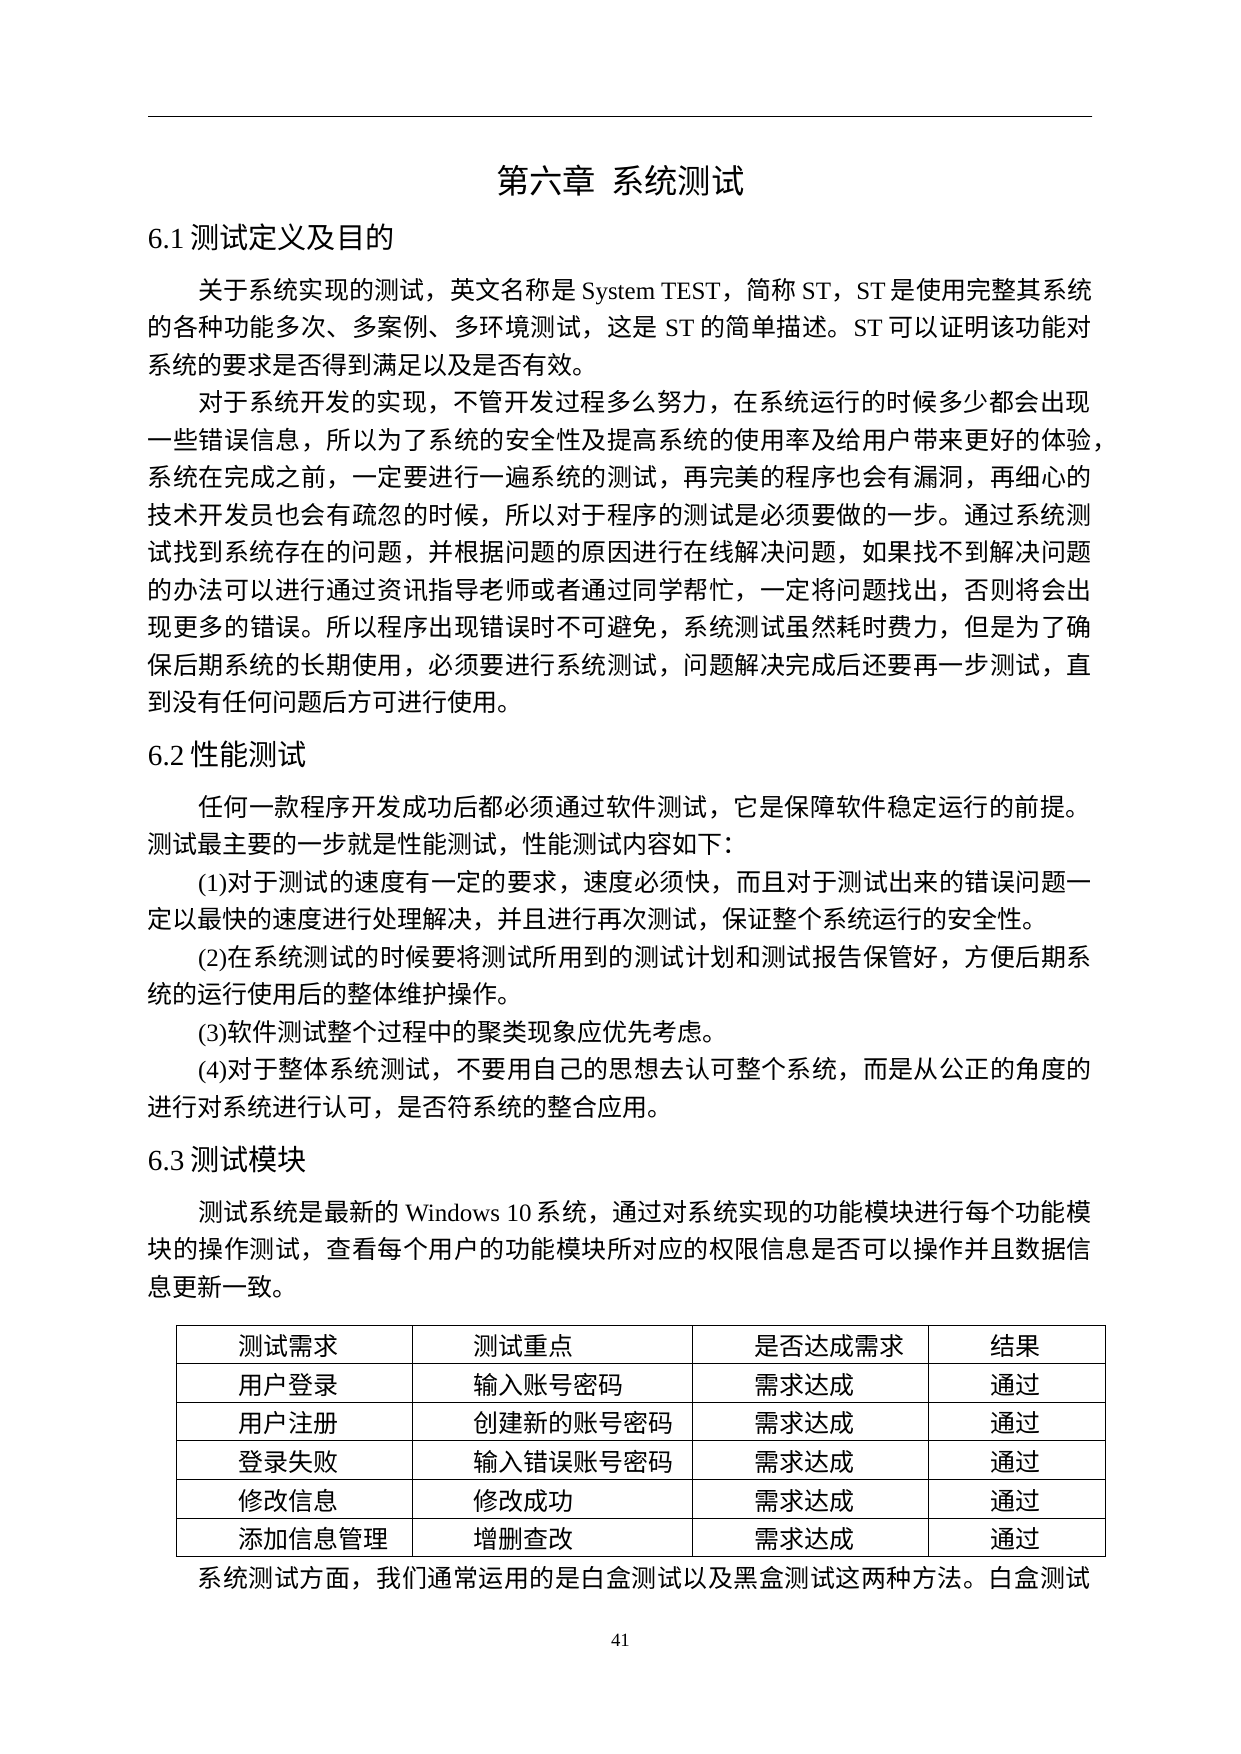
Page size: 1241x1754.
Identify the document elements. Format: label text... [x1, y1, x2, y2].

text 关于系统实现的测试，英文名称是System TEST，简称ST，ST是使用完整其系统的各种功能多次、多案例、多环境测试，这是ST的简单描述。ST可以证明该功能对系统的要求是否得到满足以及是否有效。 [148, 269, 1092, 382]
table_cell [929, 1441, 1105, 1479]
text (3)软件测试整个过程中的聚类现象应优先考虑。 [148, 1011, 1092, 1049]
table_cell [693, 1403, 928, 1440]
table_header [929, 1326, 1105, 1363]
text 对于系统开发的实现，不管开发过程多么努力，在系统运行的时候多少都会出现一些错误信息，所以为了系统的安全性及提高系统的使用率及给用户带来更好的体验，系统在完成之前，一定要进行一遍系统的测试，再完美的程序也会有漏洞，再细心的技术开发员也会有疏忽的时候，所以对于程序的测试是必须要做的一步。通过系统测试找到系统存在的问题，并根据问题的原因进行在线解决问题，如果找不到解决问题的办法可以进行通过资讯指导老师或者通过同学帮忙，一定将问题找出，否则将会出现更多的错误。所以程序出现错误时不可避免，系统测试虽然耗时费力，但是为了确保后期系统的长期使用，必须要进行系统测试，问题解决完成后还要再一步测试，直到没有任何问题后方可进行使用。 [148, 382, 1092, 719]
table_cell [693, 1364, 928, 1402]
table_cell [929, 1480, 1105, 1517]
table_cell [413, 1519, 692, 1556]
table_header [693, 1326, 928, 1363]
text (1)对于测试的速度有一定的要求，速度必须快，而且对于测试出来的错误问题一定以最快的速度进行处理解决，并且进行再次测试，保证整个系统运行的安全性。 [148, 861, 1092, 936]
text (4)对于整体系统测试，不要用自己的思想去认可整个系统，而是从公正的角度的进行对系统进行认可，是否符系统的整合应用。 [148, 1049, 1092, 1124]
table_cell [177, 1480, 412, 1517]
text 任何一款程序开发成功后都必须通过软件测试，它是保障软件稳定运行的前提。测试最主要的一步就是性能测试，性能测试内容如下： [148, 786, 1092, 861]
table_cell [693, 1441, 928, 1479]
subtitle 6.3测试模块 [148, 1136, 1092, 1179]
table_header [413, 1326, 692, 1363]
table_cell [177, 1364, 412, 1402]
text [148, 1341, 1092, 1594]
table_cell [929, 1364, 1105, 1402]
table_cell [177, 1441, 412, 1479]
subtitle 第六章 系统测试 [148, 160, 1092, 202]
subtitle 6.1测试定义及目的 [148, 214, 1092, 257]
text 测试系统是最新的Windows 10系统，通过对系统实现的功能模块进行每个功能模块的操作测试，查看每个用户的功能模块所对应的权限信息是否可以操作并且数据信息更新一致。 [148, 1191, 1092, 1304]
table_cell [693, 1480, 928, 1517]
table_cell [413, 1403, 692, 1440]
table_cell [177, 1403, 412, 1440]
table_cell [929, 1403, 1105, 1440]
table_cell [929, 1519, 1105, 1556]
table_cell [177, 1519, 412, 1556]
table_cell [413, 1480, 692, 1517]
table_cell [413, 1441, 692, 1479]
text (2)在系统测试的时候要将测试所用到的测试计划和测试报告保管好，方便后期系统的运行使用后的整体维护操作。 [148, 936, 1092, 1011]
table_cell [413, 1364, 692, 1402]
subtitle 6.2性能测试 [148, 732, 1092, 774]
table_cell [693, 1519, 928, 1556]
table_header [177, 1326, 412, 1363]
